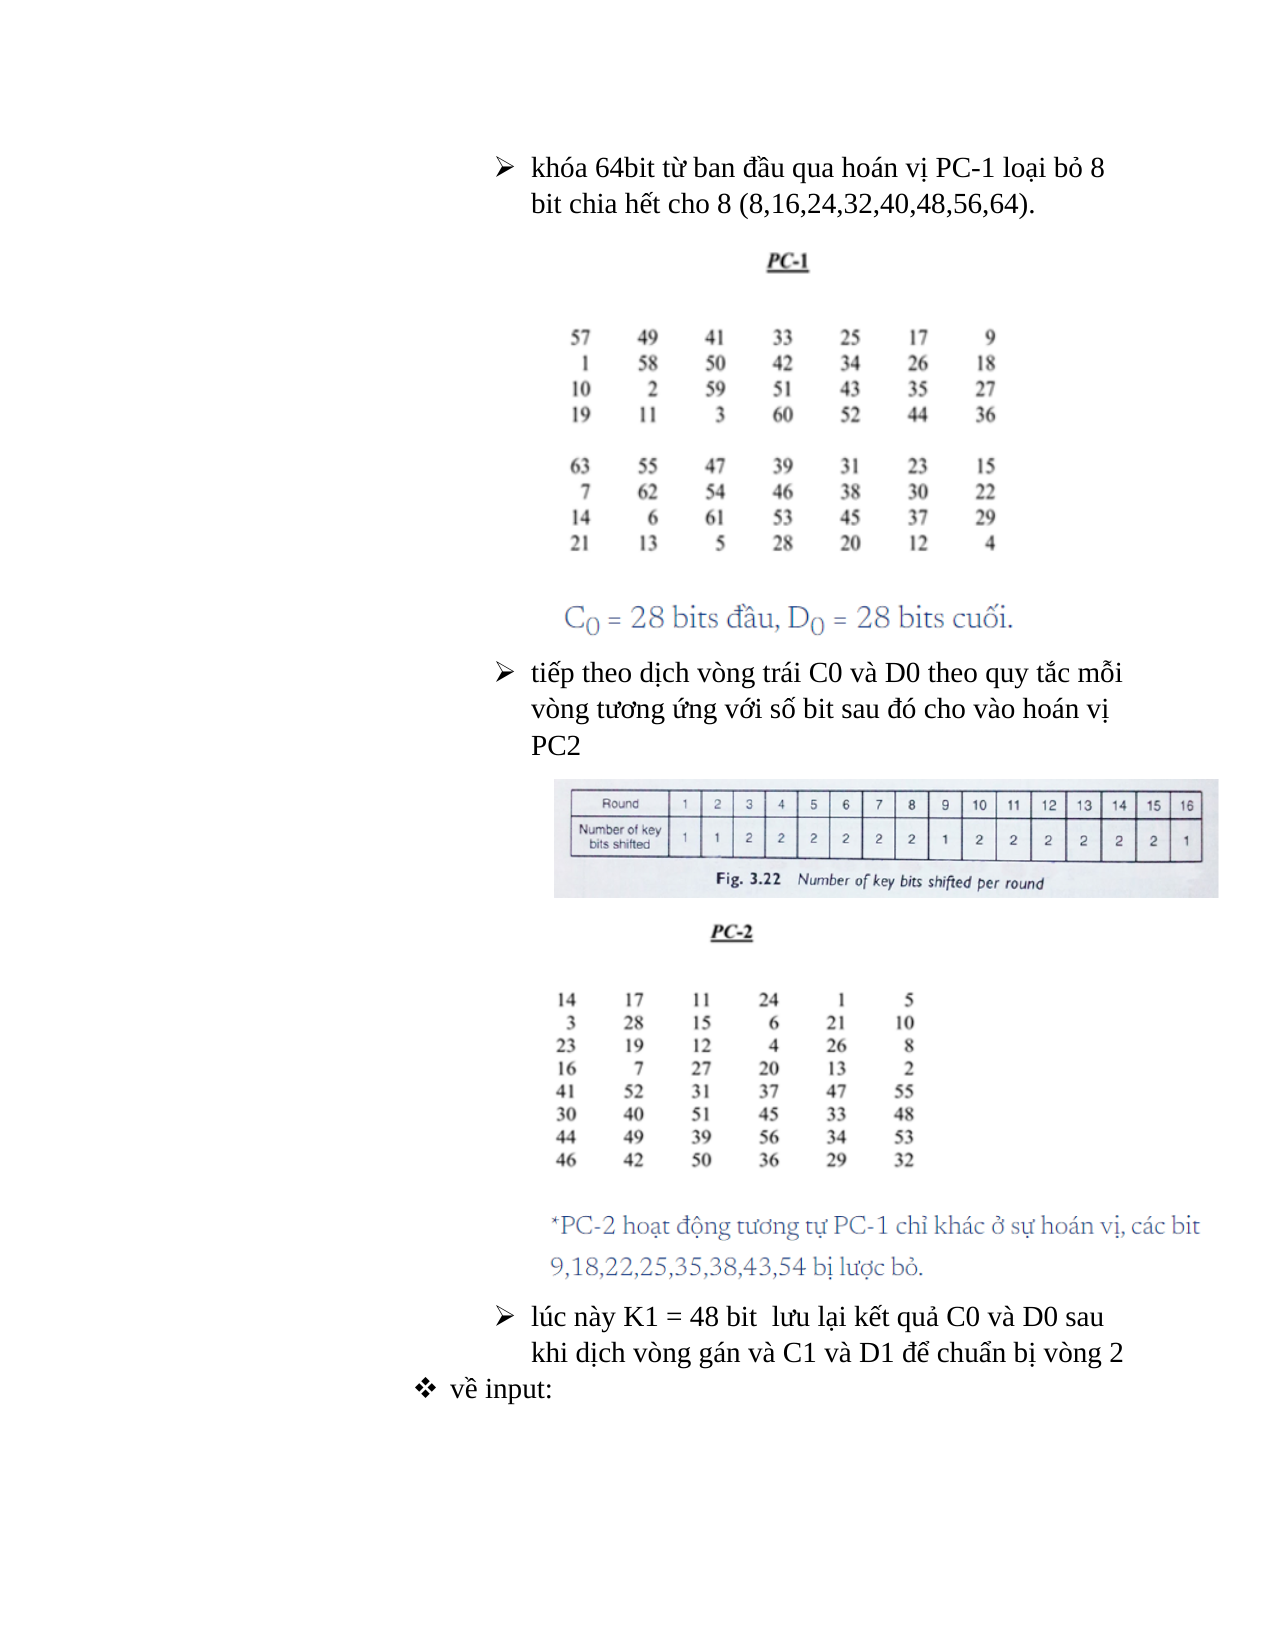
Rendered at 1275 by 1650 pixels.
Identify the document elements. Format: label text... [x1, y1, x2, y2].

list về input: [412, 1371, 1125, 1405]
picture [530, 911, 1215, 1297]
list lúc này K1 = 48 bit lưu lại kết quả C0 và D0 sau khi dịch vòng gán và C1 và D1 để chuẩn bị vòng 2 [493, 1299, 1125, 1368]
picture [530, 222, 1044, 654]
picture [530, 763, 1230, 909]
